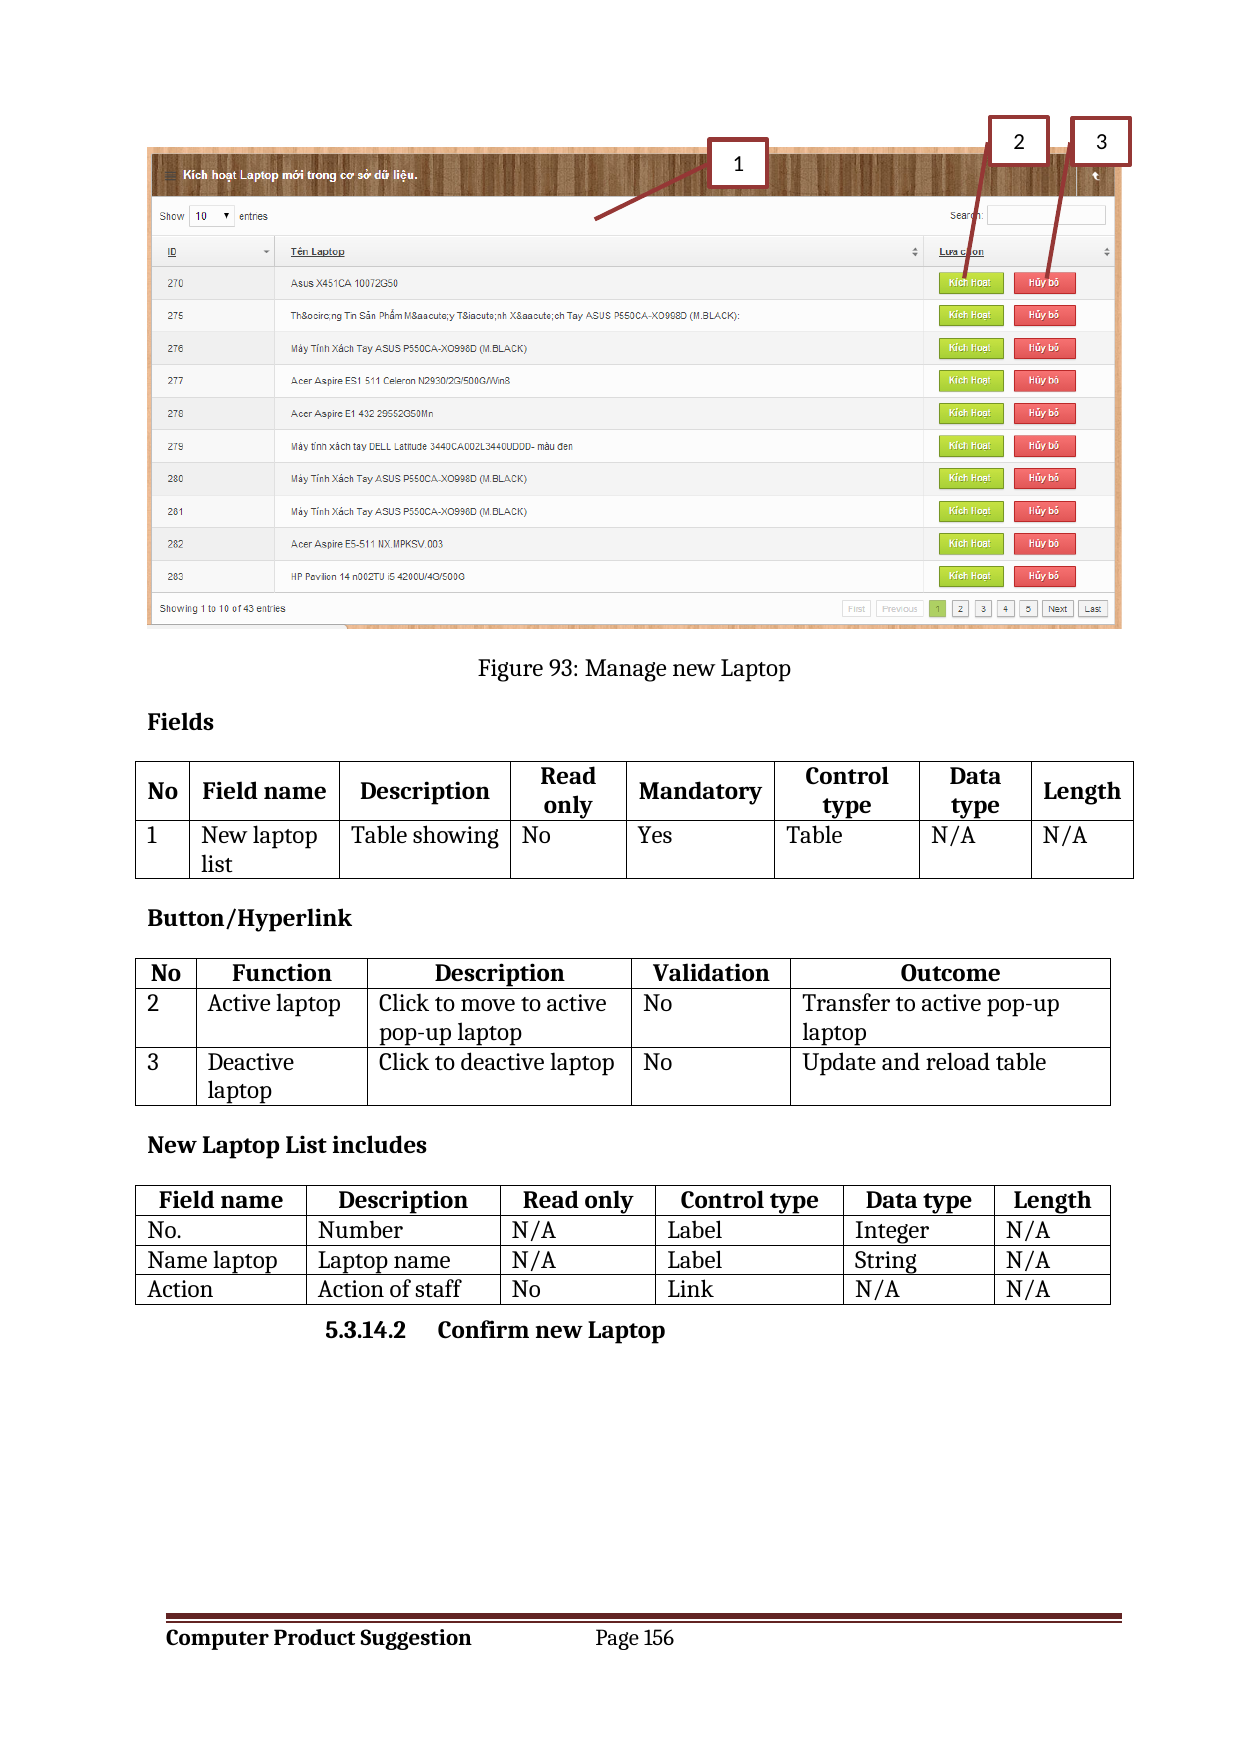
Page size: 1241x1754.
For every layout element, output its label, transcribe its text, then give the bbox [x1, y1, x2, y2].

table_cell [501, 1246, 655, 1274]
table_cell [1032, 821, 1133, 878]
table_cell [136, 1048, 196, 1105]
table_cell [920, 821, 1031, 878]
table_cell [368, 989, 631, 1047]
text Figure 93: Manage new Laptop [147, 654, 1122, 682]
text Fields [147, 707, 1122, 736]
text Button/Hyperlink [147, 904, 1122, 933]
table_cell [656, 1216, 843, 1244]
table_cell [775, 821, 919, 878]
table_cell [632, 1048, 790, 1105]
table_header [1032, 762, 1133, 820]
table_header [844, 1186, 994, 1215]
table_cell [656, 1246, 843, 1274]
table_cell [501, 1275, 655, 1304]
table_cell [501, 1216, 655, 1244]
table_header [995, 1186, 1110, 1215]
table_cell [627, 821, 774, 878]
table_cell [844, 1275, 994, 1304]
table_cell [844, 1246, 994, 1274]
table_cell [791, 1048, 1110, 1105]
picture [147, 147, 1122, 629]
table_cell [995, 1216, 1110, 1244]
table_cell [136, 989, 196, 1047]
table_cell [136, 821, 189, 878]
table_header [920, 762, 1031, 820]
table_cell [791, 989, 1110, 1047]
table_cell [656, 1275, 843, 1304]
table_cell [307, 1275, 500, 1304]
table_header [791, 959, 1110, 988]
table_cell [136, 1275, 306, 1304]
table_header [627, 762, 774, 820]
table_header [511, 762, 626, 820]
text New Laptop List includes [147, 1131, 1122, 1160]
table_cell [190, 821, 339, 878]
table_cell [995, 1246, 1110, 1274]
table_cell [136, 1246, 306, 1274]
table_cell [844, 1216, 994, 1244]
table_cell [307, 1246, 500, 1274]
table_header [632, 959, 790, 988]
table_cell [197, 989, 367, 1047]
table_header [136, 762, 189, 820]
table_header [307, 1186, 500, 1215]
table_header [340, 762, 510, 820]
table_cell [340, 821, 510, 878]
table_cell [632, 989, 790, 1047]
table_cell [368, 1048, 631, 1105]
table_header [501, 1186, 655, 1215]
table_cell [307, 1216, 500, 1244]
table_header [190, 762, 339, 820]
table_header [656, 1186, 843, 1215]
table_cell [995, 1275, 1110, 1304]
subtitle Confirm new Laptop [325, 1316, 1122, 1344]
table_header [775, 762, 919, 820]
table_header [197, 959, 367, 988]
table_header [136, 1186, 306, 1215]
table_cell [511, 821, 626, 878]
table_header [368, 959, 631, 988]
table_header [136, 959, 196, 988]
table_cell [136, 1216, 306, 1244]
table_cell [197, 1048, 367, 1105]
